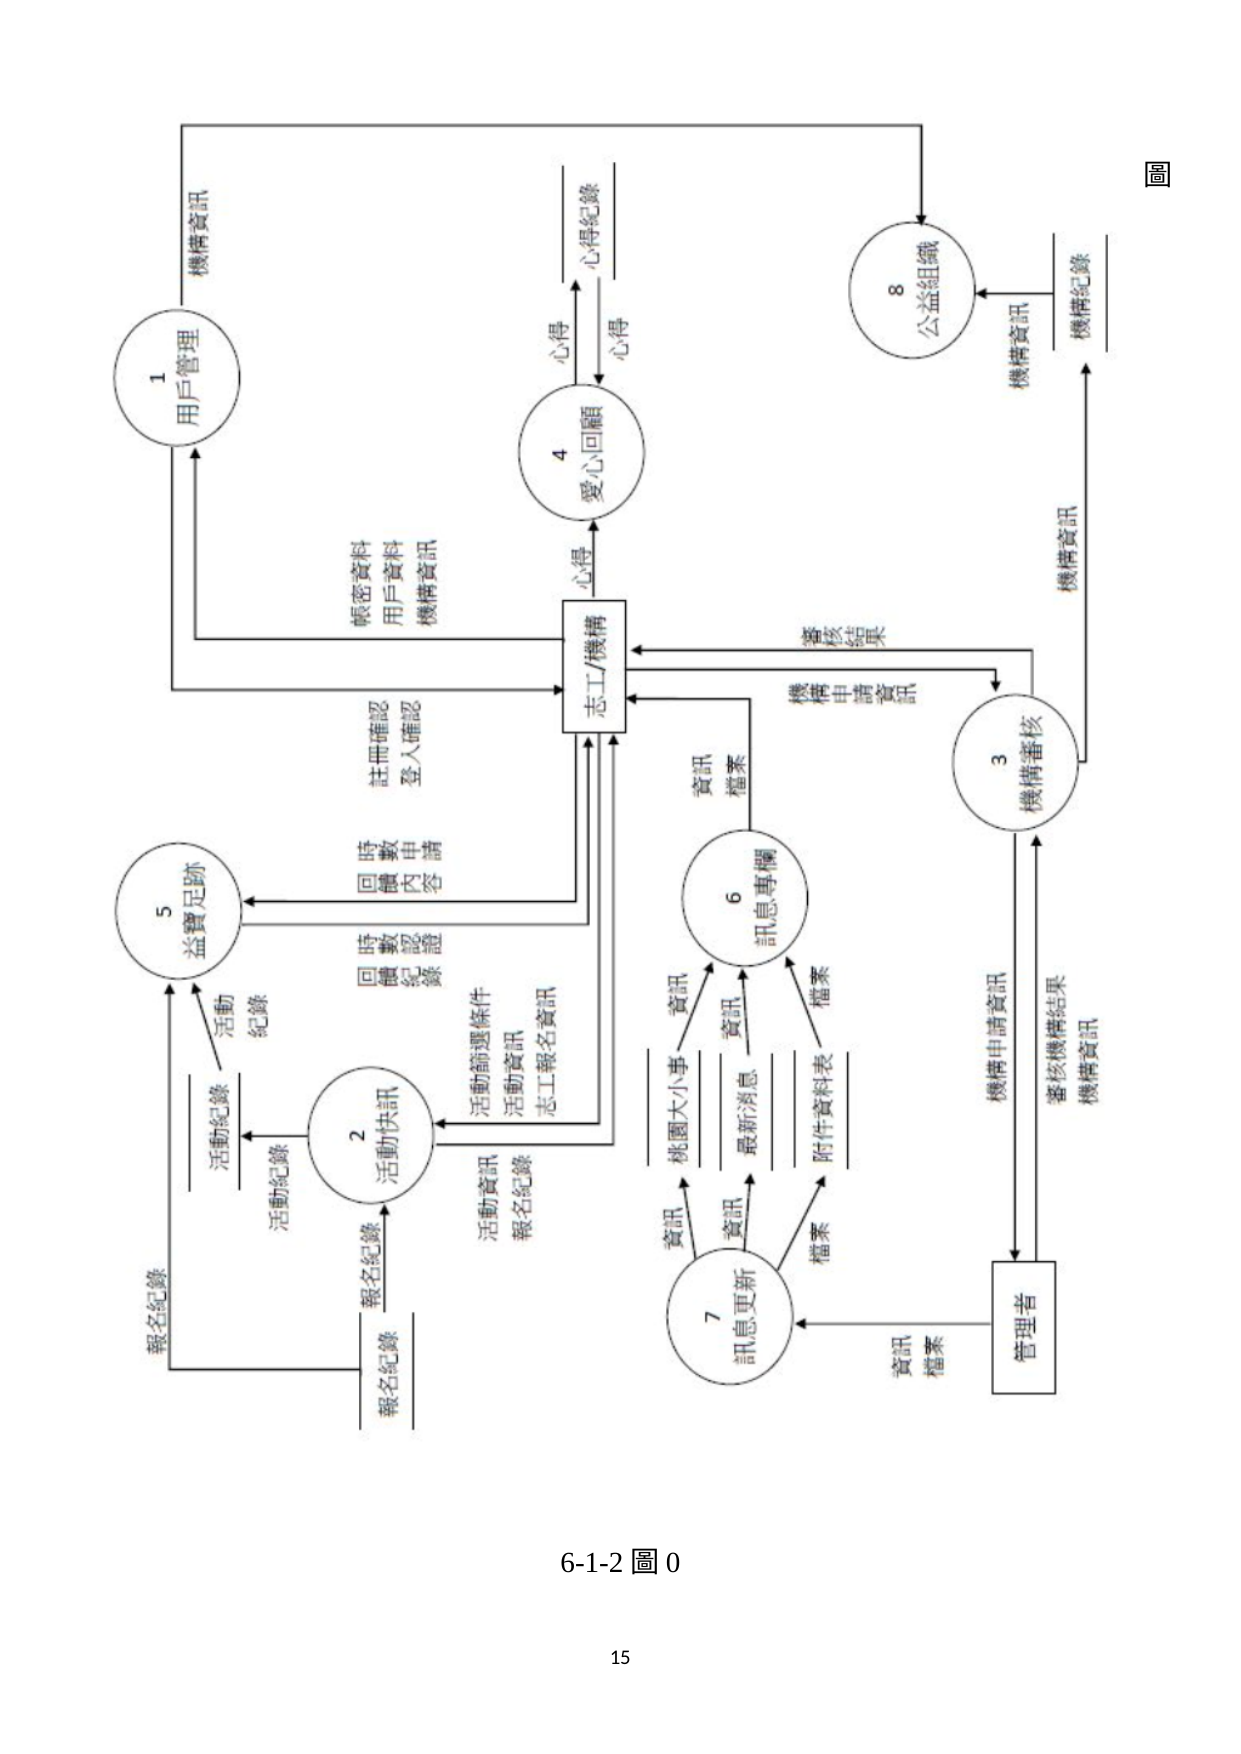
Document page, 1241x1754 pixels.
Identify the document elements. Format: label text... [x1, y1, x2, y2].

picture [100, 106, 1125, 1504]
